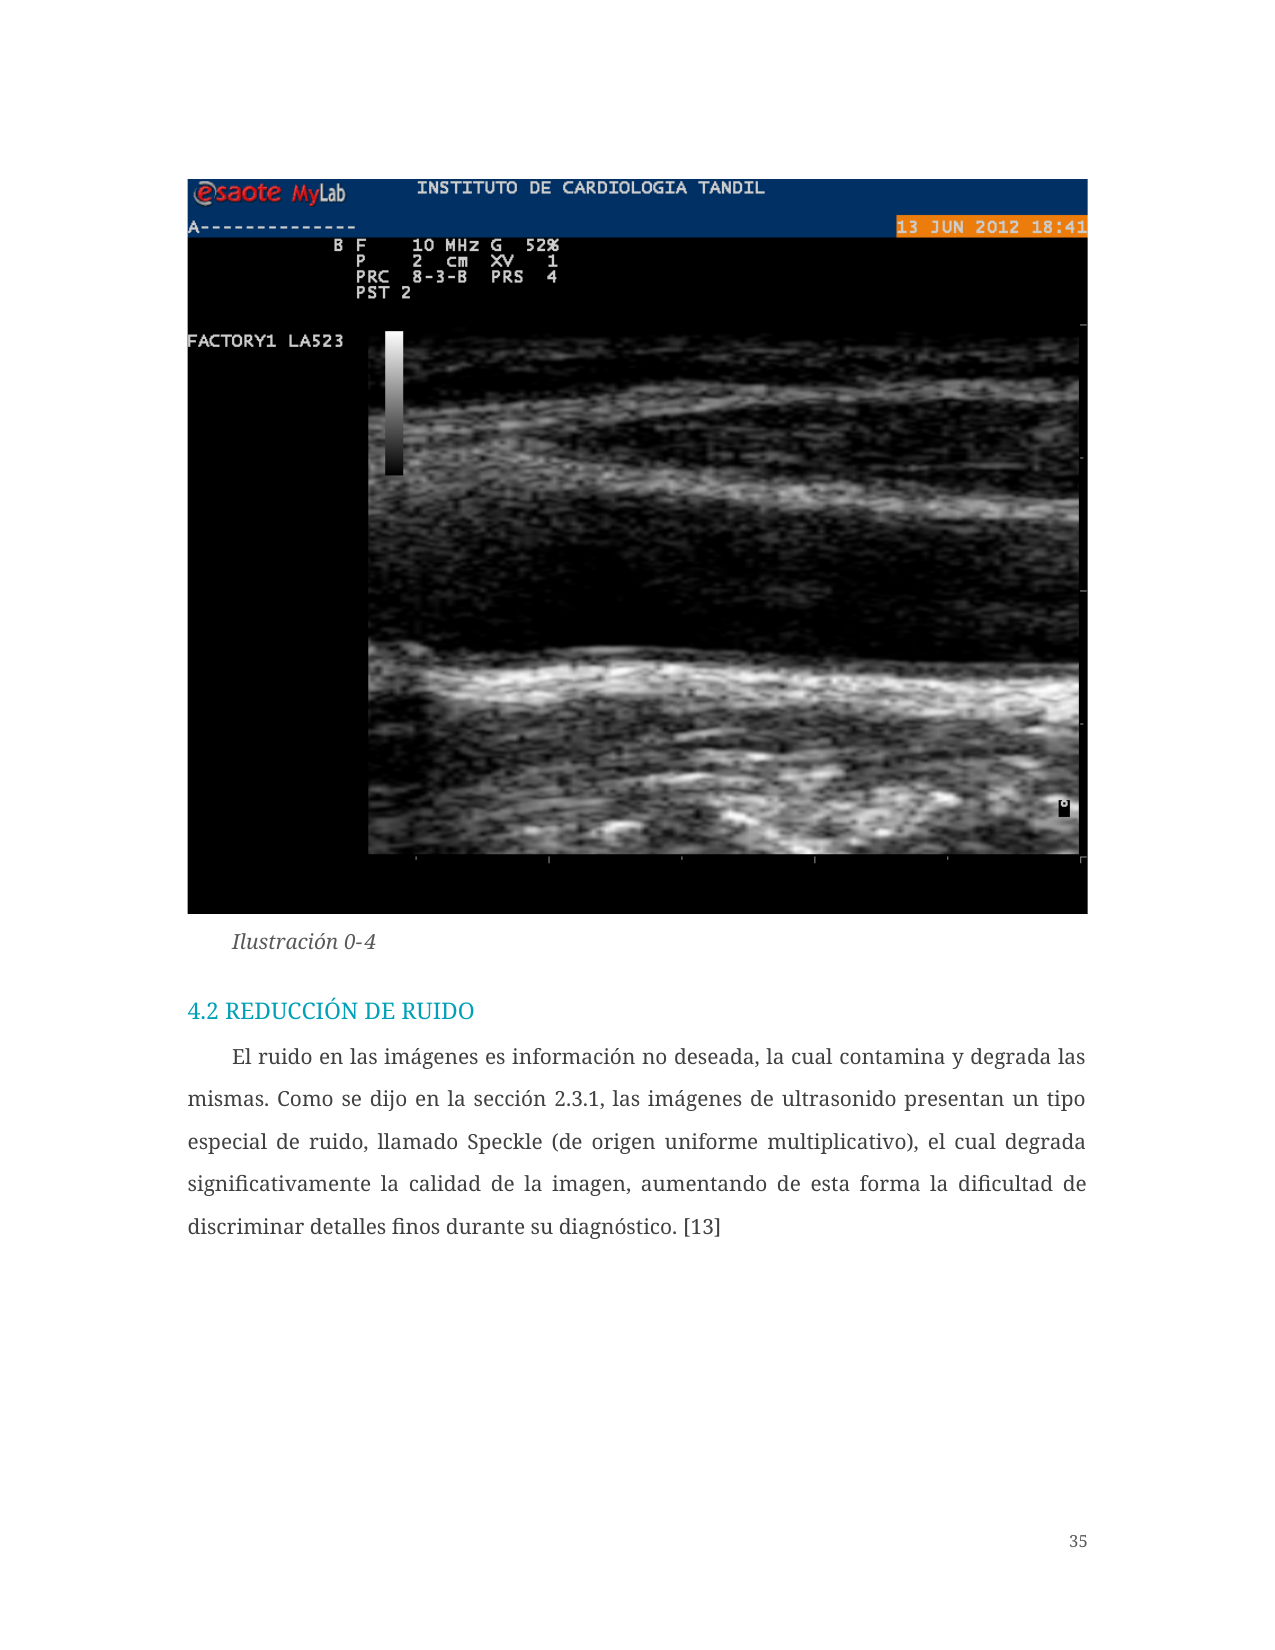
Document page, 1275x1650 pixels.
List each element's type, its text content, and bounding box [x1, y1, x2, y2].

text El ruido en las imágenes es información no deseada, la cual contamina y degrada las mismas. Como se dijo en la sección 2.3.1, las imágenes de ultrasonido presentan un tipo especial de ruido, llamado Speckle (de origen uniforme multiplicativo), el cual degrada significativamente la calidad de la imagen, aumentando de esta forma la dificultad de discriminar detalles finos durante su diagnóstico. [13] [187, 1042, 1087, 1241]
picture [187, 179, 1088, 914]
subtitle Reducción de Ruido [187, 995, 1087, 1026]
